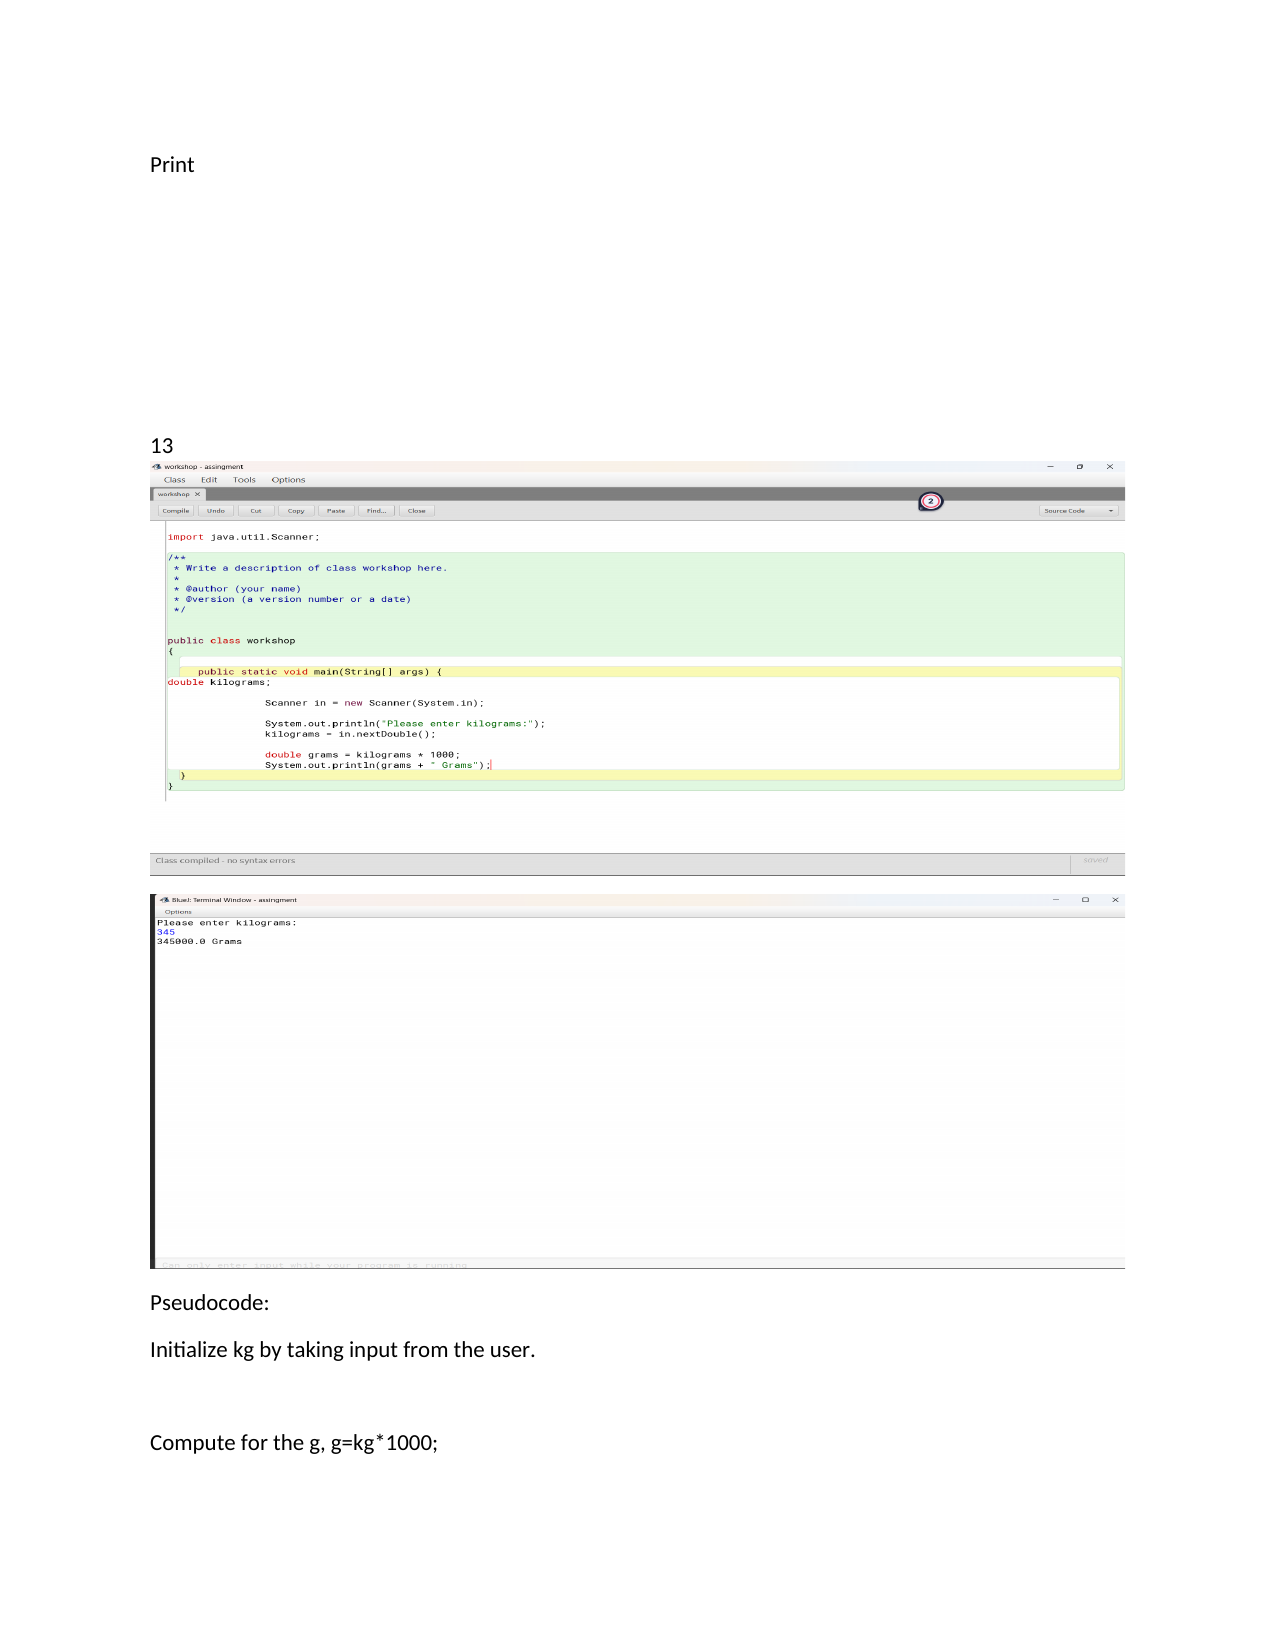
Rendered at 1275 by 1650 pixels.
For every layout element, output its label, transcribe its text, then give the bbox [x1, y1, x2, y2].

text Initialize kg by taking input from the user. [150, 1335, 1125, 1363]
picture [150, 894, 1125, 1269]
picture [150, 461, 1125, 876]
text Print [150, 150, 1125, 178]
text 13 [150, 431, 1125, 461]
text Compute for the g, g=kg*1000; [150, 1428, 1125, 1457]
text Pseudocode: [150, 1288, 1125, 1316]
